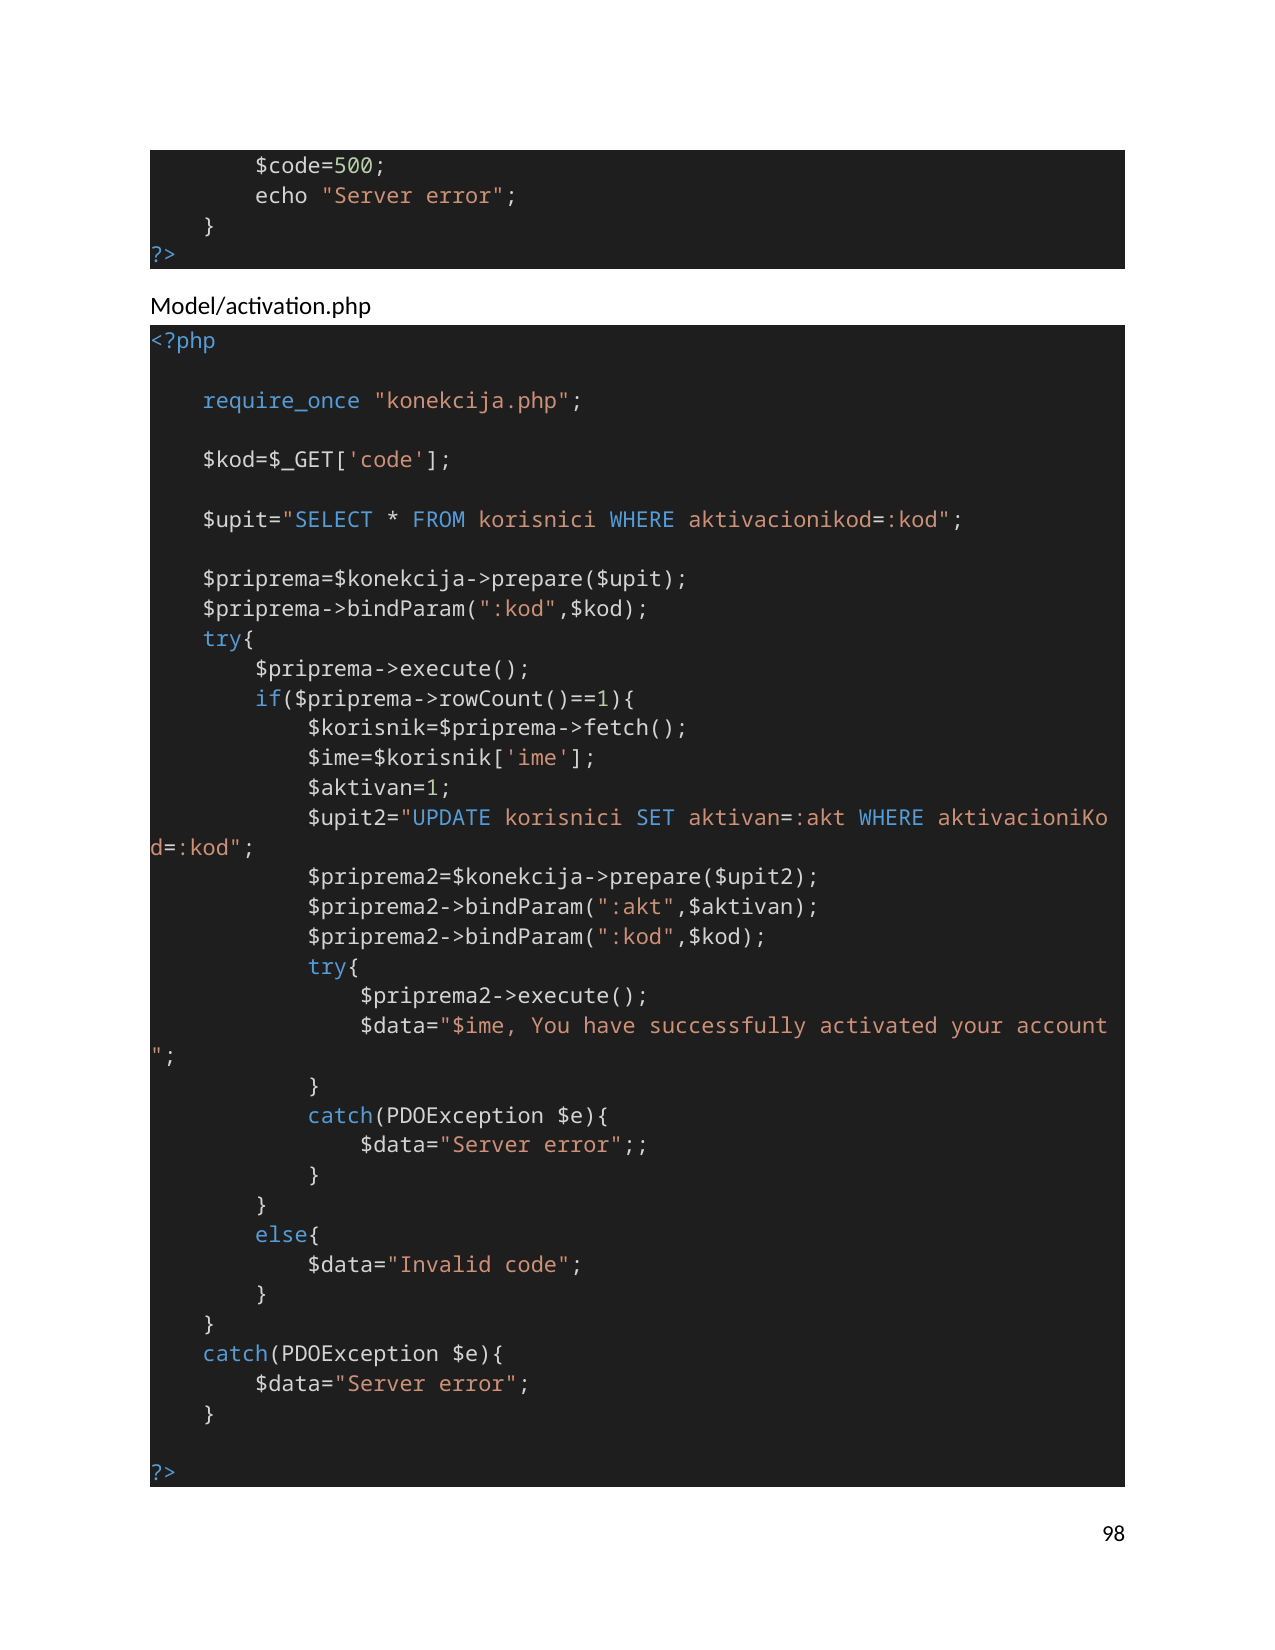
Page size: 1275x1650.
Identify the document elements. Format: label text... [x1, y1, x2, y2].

text require_once "konekcija.php"; [150, 384, 1125, 414]
text $priprema=$konekcija->prepare($upit); [150, 563, 1125, 593]
text $data="Server error";; [150, 1129, 1125, 1159]
text $korisnik=$priprema->fetch(); [150, 712, 1125, 742]
text $upit2="UPDATE korisnici SET aktivan=:akt WHERE aktivacioniKod=:kod"; [150, 802, 1125, 861]
text $code=500; [150, 150, 1125, 180]
text } [150, 1159, 1125, 1189]
text else{ [150, 1219, 1125, 1248]
text $data="Invalid code"; [150, 1248, 1125, 1278]
text $upit="SELECT * FROM korisnici WHERE aktivacionikod=:kod"; [150, 504, 1125, 533]
text $aktivan=1; [150, 772, 1125, 802]
text catch(PDOException $e){ [150, 1099, 1125, 1129]
text <?php [150, 325, 1125, 355]
text $priprema2->bindParam(":kod",$kod); [150, 921, 1125, 951]
text $priprema2->execute(); [150, 980, 1125, 1010]
text $data="$ime, You have successfully activated your account"; [150, 1010, 1125, 1070]
text } [150, 1070, 1125, 1099]
text $ime=$korisnik['ime']; [150, 742, 1125, 772]
text echo "Server error"; [150, 180, 1125, 209]
text try{ [150, 623, 1125, 653]
text ?> [150, 1457, 1125, 1487]
text } [150, 1397, 1125, 1427]
subtitle Model/activation.php [150, 290, 1125, 321]
text } [150, 1308, 1125, 1338]
text $priprema2->bindParam(":akt",$aktivan); [150, 891, 1125, 921]
text $data="Server error"; [150, 1368, 1125, 1397]
text catch(PDOException $e){ [150, 1338, 1125, 1368]
text } [150, 1189, 1125, 1219]
text $priprema2=$konekcija->prepare($upit2); [150, 861, 1125, 891]
text $priprema->execute(); [150, 653, 1125, 682]
text if($priprema->rowCount()==1){ [150, 682, 1125, 712]
text } [150, 1278, 1125, 1308]
text ?> [150, 239, 1125, 269]
text } [150, 209, 1125, 239]
text try{ [150, 951, 1125, 980]
text $kod=$_GET['code']; [150, 444, 1125, 474]
text $priprema->bindParam(":kod",$kod); [150, 593, 1125, 623]
